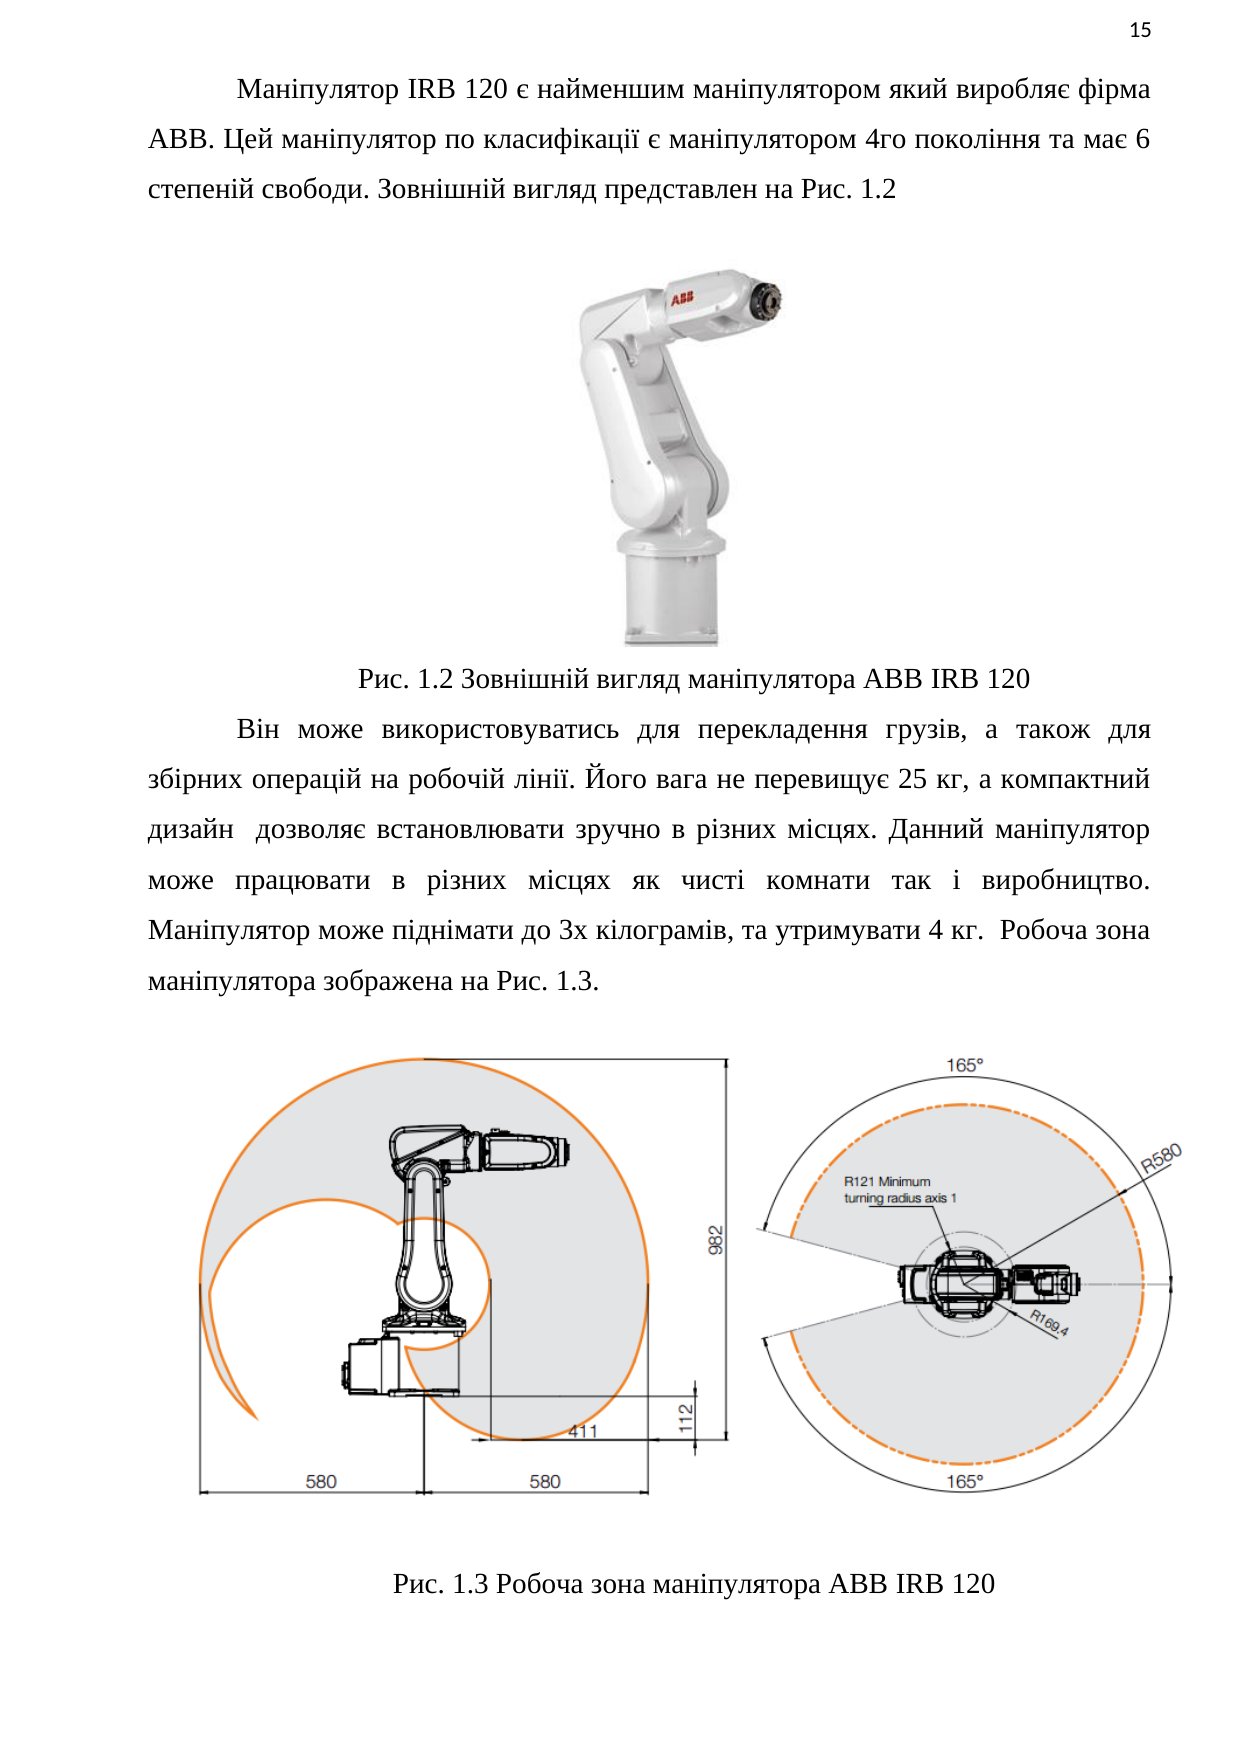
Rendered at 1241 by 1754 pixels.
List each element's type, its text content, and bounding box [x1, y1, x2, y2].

picture [185, 1055, 1189, 1502]
text Рис. 1.2 Зовнішній вигляд маніпулятора АВВ IRB 120 [148, 661, 1152, 694]
text Рис. 1.3 Робоча зона маніпулятора АВВ IRB 120 [148, 1566, 1152, 1599]
text Він може використовуватись для перекладення грузів, а також для збірних операцій на робочій лінії. Його вага не перевищує 25 кг, а компактний дизайн дозволяє встановлювати зручно в різних місцях. Данний маніпулятор може працювати в різних місцях як чисті комнати так і виробництво. Маніпулятор може піднімати до 3х кілограмів, та утримувати 4 кг. Робоча зона маніпулятора зображена на Рис. 1.3. [148, 711, 1152, 996]
picture [455, 221, 933, 647]
text Маніпулятор IRB 120 є найменшим маніпулятором який виробляє фірма ABB. Цей маніпулятор по класифікації є маніпулятором 4го покоління та має 6 степеній свободи. Зовнішній вигляд представлен на Рис. 1.2 [148, 71, 1152, 205]
